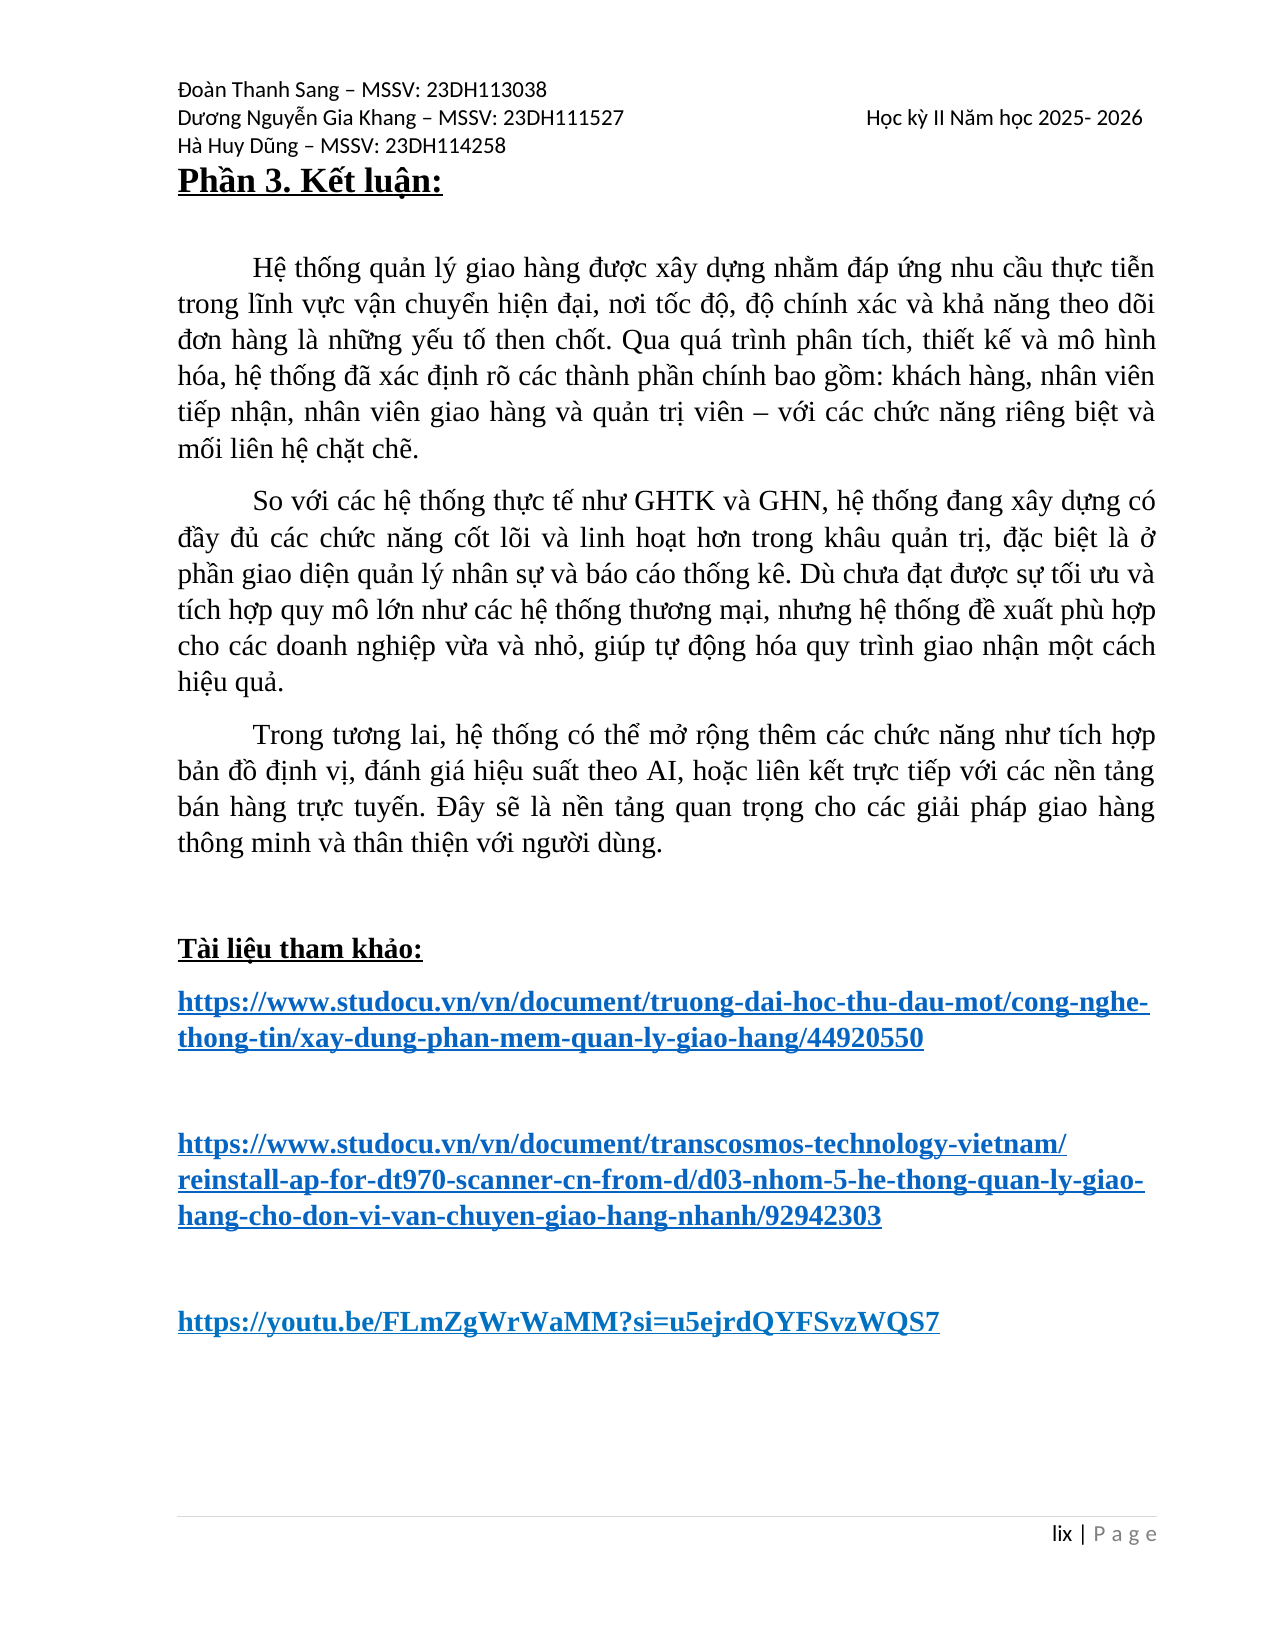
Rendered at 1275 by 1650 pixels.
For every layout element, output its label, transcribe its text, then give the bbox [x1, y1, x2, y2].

subtitle Phần 3. Kết luận: [177, 159, 1157, 200]
text So với các hệ thống thực tế như GHTK và GHN, hệ thống đang xây dựng có đầy đủ các chức năng cốt lõi và linh hoạt hơn trong khâu quản trị, đặc biệt là ở phần giao diện quản lý nhân sự và báo cáo thống kê. Dù chưa đạt được sự tối ưu và tích hợp quy mô lớn như các hệ thống thương mại, nhưng hệ thống đề xuất phù hợp cho các doanh nghiệp vừa và nhỏ, giúp tự động hóa quy trình giao nhận một cách hiệu quả. [177, 483, 1157, 698]
text https://www.studocu.vn/vn/document/truong-dai-hoc-thu-dau-mot/cong-nghe-thong-tin/xay-dung-phan-mem-quan-ly-giao-hang/44920550 [177, 984, 1157, 1054]
text Tài liệu tham khảo: [177, 931, 1157, 965]
text Hệ thống quản lý giao hàng được xây dựng nhằm đáp ứng nhu cầu thực tiễn trong lĩnh vực vận chuyển hiện đại, nơi tốc độ, độ chính xác và khả năng theo dõi đơn hàng là những yếu tố then chốt. Qua quá trình phân tích, thiết kế và mô hình hóa, hệ thống đã xác định rõ các thành phần chính bao gồm: khách hàng, nhân viên tiếp nhận, nhân viên giao hàng và quản trị viên – với các chức năng riêng biệt và mối liên hệ chặt chẽ. [177, 250, 1157, 464]
text https://youtu.be/FLmZgWrWaMM?si=u5ejrdQYFSvzWQS7 [177, 1304, 1157, 1337]
text Trong tương lai, hệ thống có thể mở rộng thêm các chức năng như tích hợp bản đồ định vị, đánh giá hiệu suất theo AI, hoặc liên kết trực tiếp với các nền tảng bán hàng trực tuyến. Đây sẽ là nền tảng quan trọng cho các giải pháp giao hàng thông minh và thân thiện với người dùng. [177, 717, 1157, 859]
text https://www.studocu.vn/vn/document/transcosmos-technology-vietnam/reinstall-ap-for-dt970-scanner-cn-from-d/d03-nhom-5-he-thong-quan-ly-giao-hang-cho-don-vi-van-chuyen-giao-hang-nhanh/92942303 [177, 1126, 1157, 1232]
